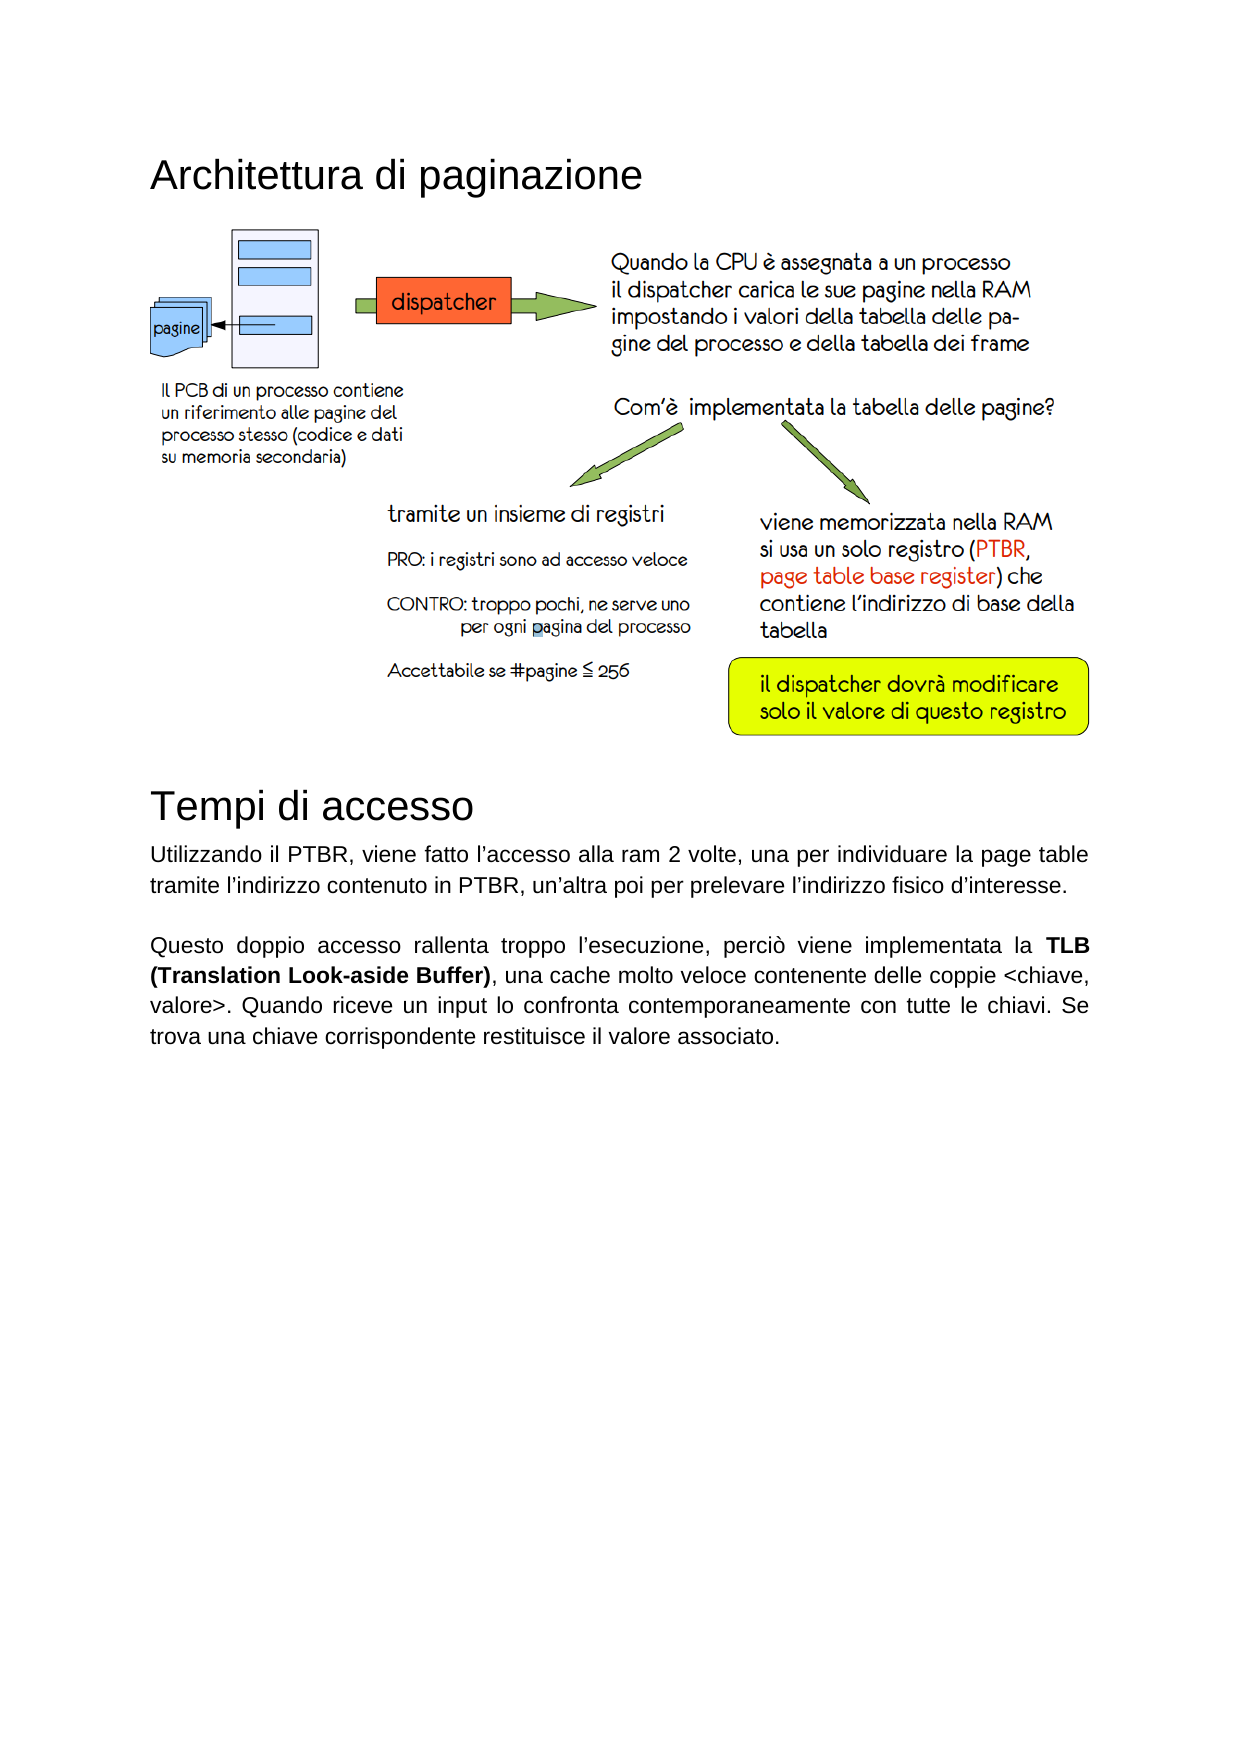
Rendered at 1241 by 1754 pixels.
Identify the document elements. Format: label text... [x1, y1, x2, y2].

picture [150, 210, 1091, 736]
subtitle Architettura di paginazione [150, 150, 1090, 198]
text Utilizzando il PTBR, viene fatto l’accesso alla ram 2 volte, una per individuare la page table tramite l’indirizzo contenuto in PTBR, un’altra poi per prelevare l’indirizzo fisico d’interesse. [150, 841, 1090, 898]
subtitle Tempi di accesso [150, 781, 1090, 829]
text Questo doppio accesso rallenta troppo l’esecuzione, perciò viene implementata la TLB (Translation Look-aside Buffer), una cache molto veloce contenente delle coppie <chiave, valore>. Quando riceve un input lo confronta contemporaneamente con tutte le chiavi. Se trova una chiave corrispondente restituisce il valore associato. [150, 932, 1090, 1049]
